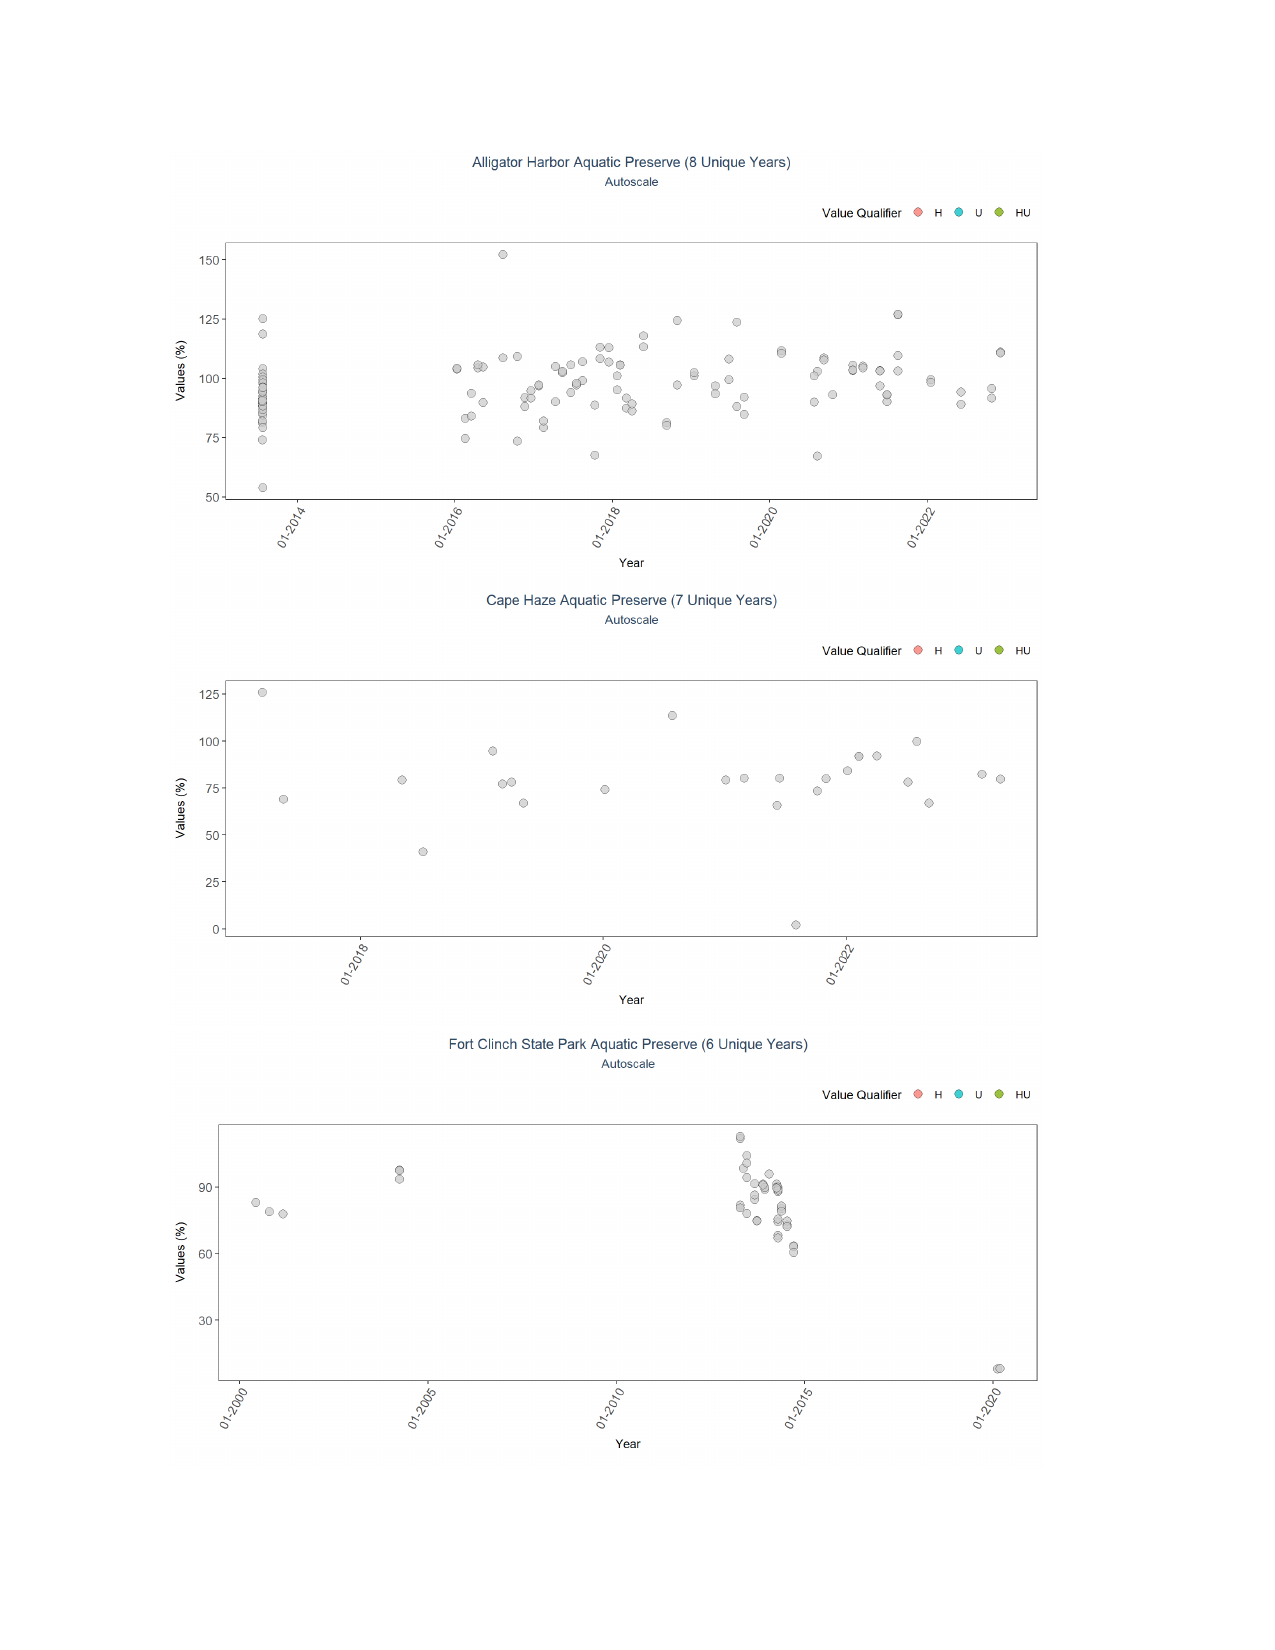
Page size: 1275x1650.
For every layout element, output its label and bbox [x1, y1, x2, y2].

picture [168, 150, 1044, 1025]
picture [168, 1031, 1044, 1469]
